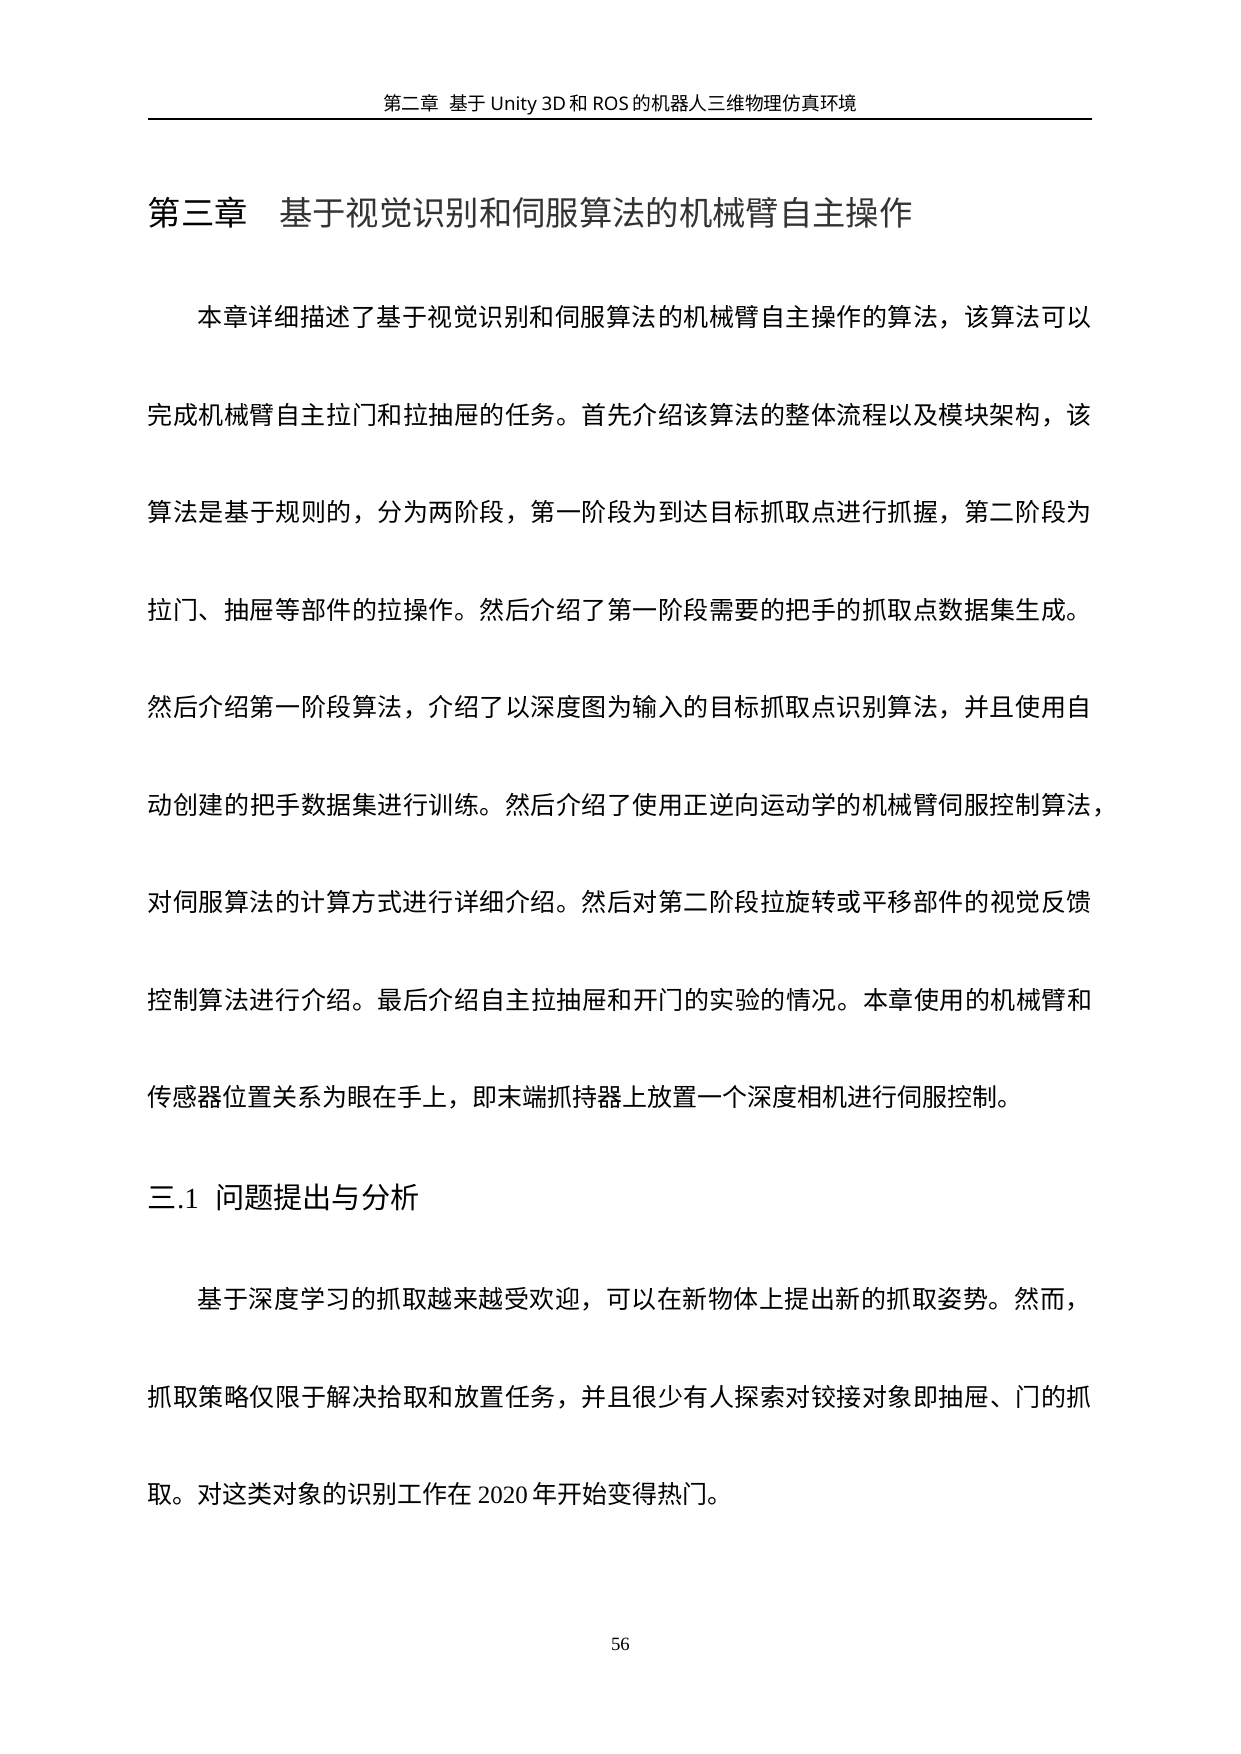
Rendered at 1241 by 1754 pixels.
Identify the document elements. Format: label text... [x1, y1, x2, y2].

text 本章详细描述了基于视觉识别和伺服算法的机械臂自主操作的算法，该算法可以完成机械臂自主拉门和拉抽屉的任务。首先介绍该算法的整体流程以及模块架构，该算法是基于规则的，分为两阶段，第一阶段为到达目标抓取点进行抓握，第二阶段为拉门、抽屉等部件的拉操作。然后介绍了第一阶段需要的把手的抓取点数据集生成。然后介绍第一阶段算法，介绍了以深度图为输入的目标抓取点识别算法，并且使用自动创建的把手数据集进行训练。然后介绍了使用正逆向运动学的机械臂伺服控制算法，对伺服算法的计算方式进行详细介绍。然后对第二阶段拉旋转或平移部件的视觉反馈控制算法进行介绍。最后介绍自主拉抽屉和开门的实验的情况。本章使用的机械臂和传感器位置关系为眼在手上，即末端抓持器上放置一个深度相机进行伺服控制。 [148, 283, 1092, 1128]
text 基于深度学习的抓取越来越受欢迎，可以在新物体上提出新的抓取姿势。然而，抓取策略仅限于解决拾取和放置任务，并且很少有人探索对铰接对象即抽屉、门的抓取。对这类对象的识别工作在2020年开始变得热门。 [148, 1265, 1092, 1525]
subtitle 基于视觉识别和伺服算法的机械臂自主操作 [148, 178, 1092, 243]
subtitle 问题提出与分析 [148, 1163, 1092, 1228]
